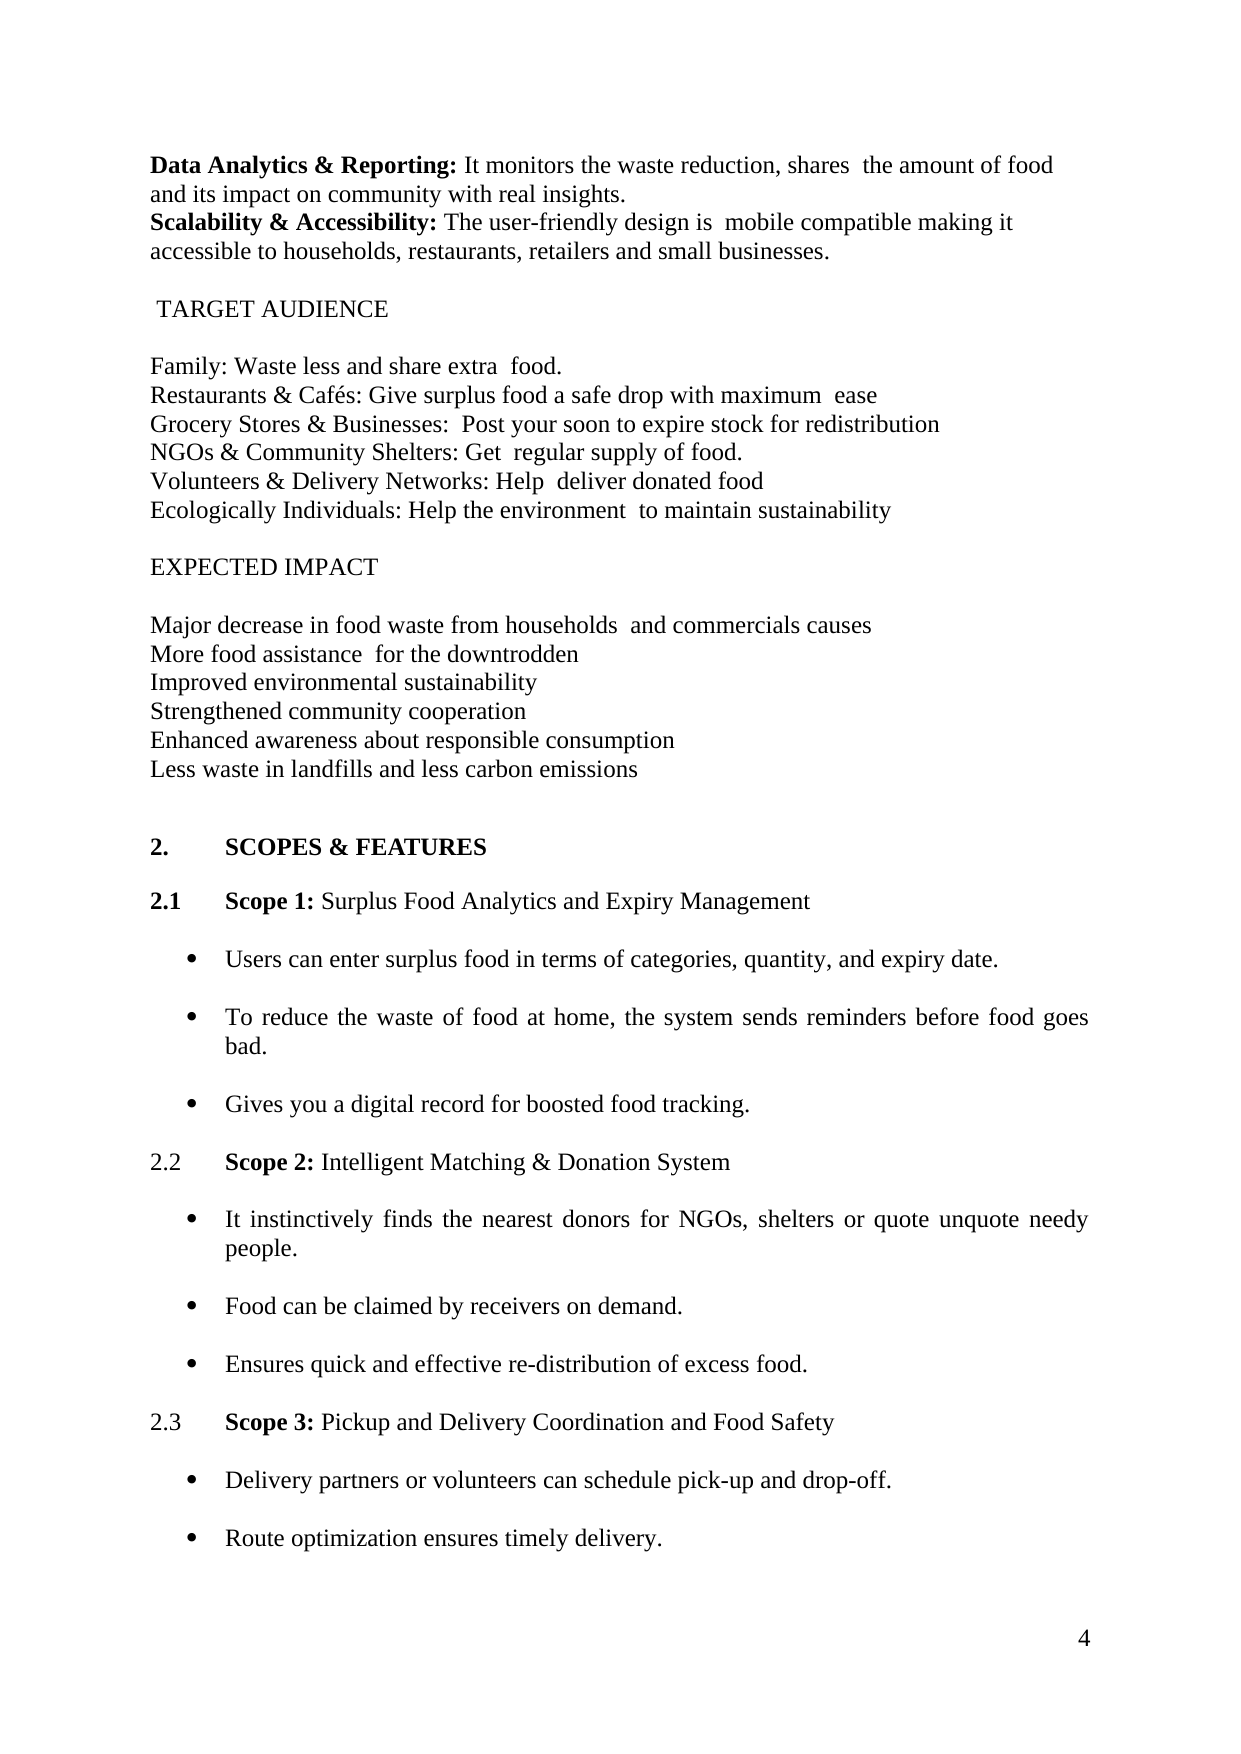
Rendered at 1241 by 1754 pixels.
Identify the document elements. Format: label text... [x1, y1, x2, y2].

text Scalability & Accessibility: The user-friendly design is mobile compatible making it accessible to households, restaurants, retailers and small businesses. [150, 207, 1090, 265]
text EXPECTED IMPACT [150, 552, 1090, 581]
text NGOs & Community Shelters: Get regular supply of food. [150, 437, 1090, 466]
text Grocery Stores & Businesses: Post your soon to expire stock for redistribution [150, 409, 1090, 437]
list Route optimization ensures timely delivery. [187, 1523, 1090, 1552]
text Improved environmental sustainability [150, 667, 1090, 696]
text Less waste in landfills and less carbon emissions [150, 754, 1090, 782]
list Gives you a digital record for boosted food tracking. [187, 1089, 1090, 1117]
list Food can be claimed by receivers on demand. [187, 1291, 1090, 1320]
text Major decrease in food waste from households and commercials causes [150, 610, 1090, 639]
text Data Analytics & Reporting: It monitors the waste reduction, shares the amount of food and its impact on community with real insights. [150, 150, 1090, 207]
list To reduce the waste of food at home, the system sends reminders before food goes bad. [187, 1002, 1090, 1059]
text Strengthened community cooperation [150, 696, 1090, 725]
list Users can enter surplus food in terms of categories, quantity, and expiry date. [187, 944, 1090, 973]
subtitle Scope 3: Pickup and Delivery Coordination and Food Safety [150, 1407, 1090, 1436]
list Delivery partners or volunteers can schedule pick-up and drop-off. [187, 1465, 1090, 1494]
text More food assistance for the downtrodden [150, 639, 1090, 667]
list It instinctively finds the nearest donors for NGOs, shelters or quote unquote needy people. [187, 1204, 1090, 1262]
subtitle Scope 1: Surplus Food Analytics and Expiry Management [150, 886, 1090, 915]
subtitle Scope 2: Intelligent Matching & Donation System [150, 1147, 1090, 1175]
text TARGET AUDIENCE [150, 294, 1090, 322]
text Family: Waste less and share extra food. [150, 351, 1090, 380]
text Ecologically Individuals: Help the environment to maintain sustainability [150, 495, 1090, 524]
text Enhanced awareness about responsible consumption [150, 725, 1090, 754]
text Volunteers & Delivery Networks: Help deliver donated food [150, 466, 1090, 495]
list Ensures quick and effective re-distribution of excess food. [187, 1349, 1090, 1378]
subtitle SCOPES & FEATURES [150, 832, 1090, 861]
text Restaurants & Cafés: Give surplus food a safe drop with maximum ease [150, 380, 1090, 409]
